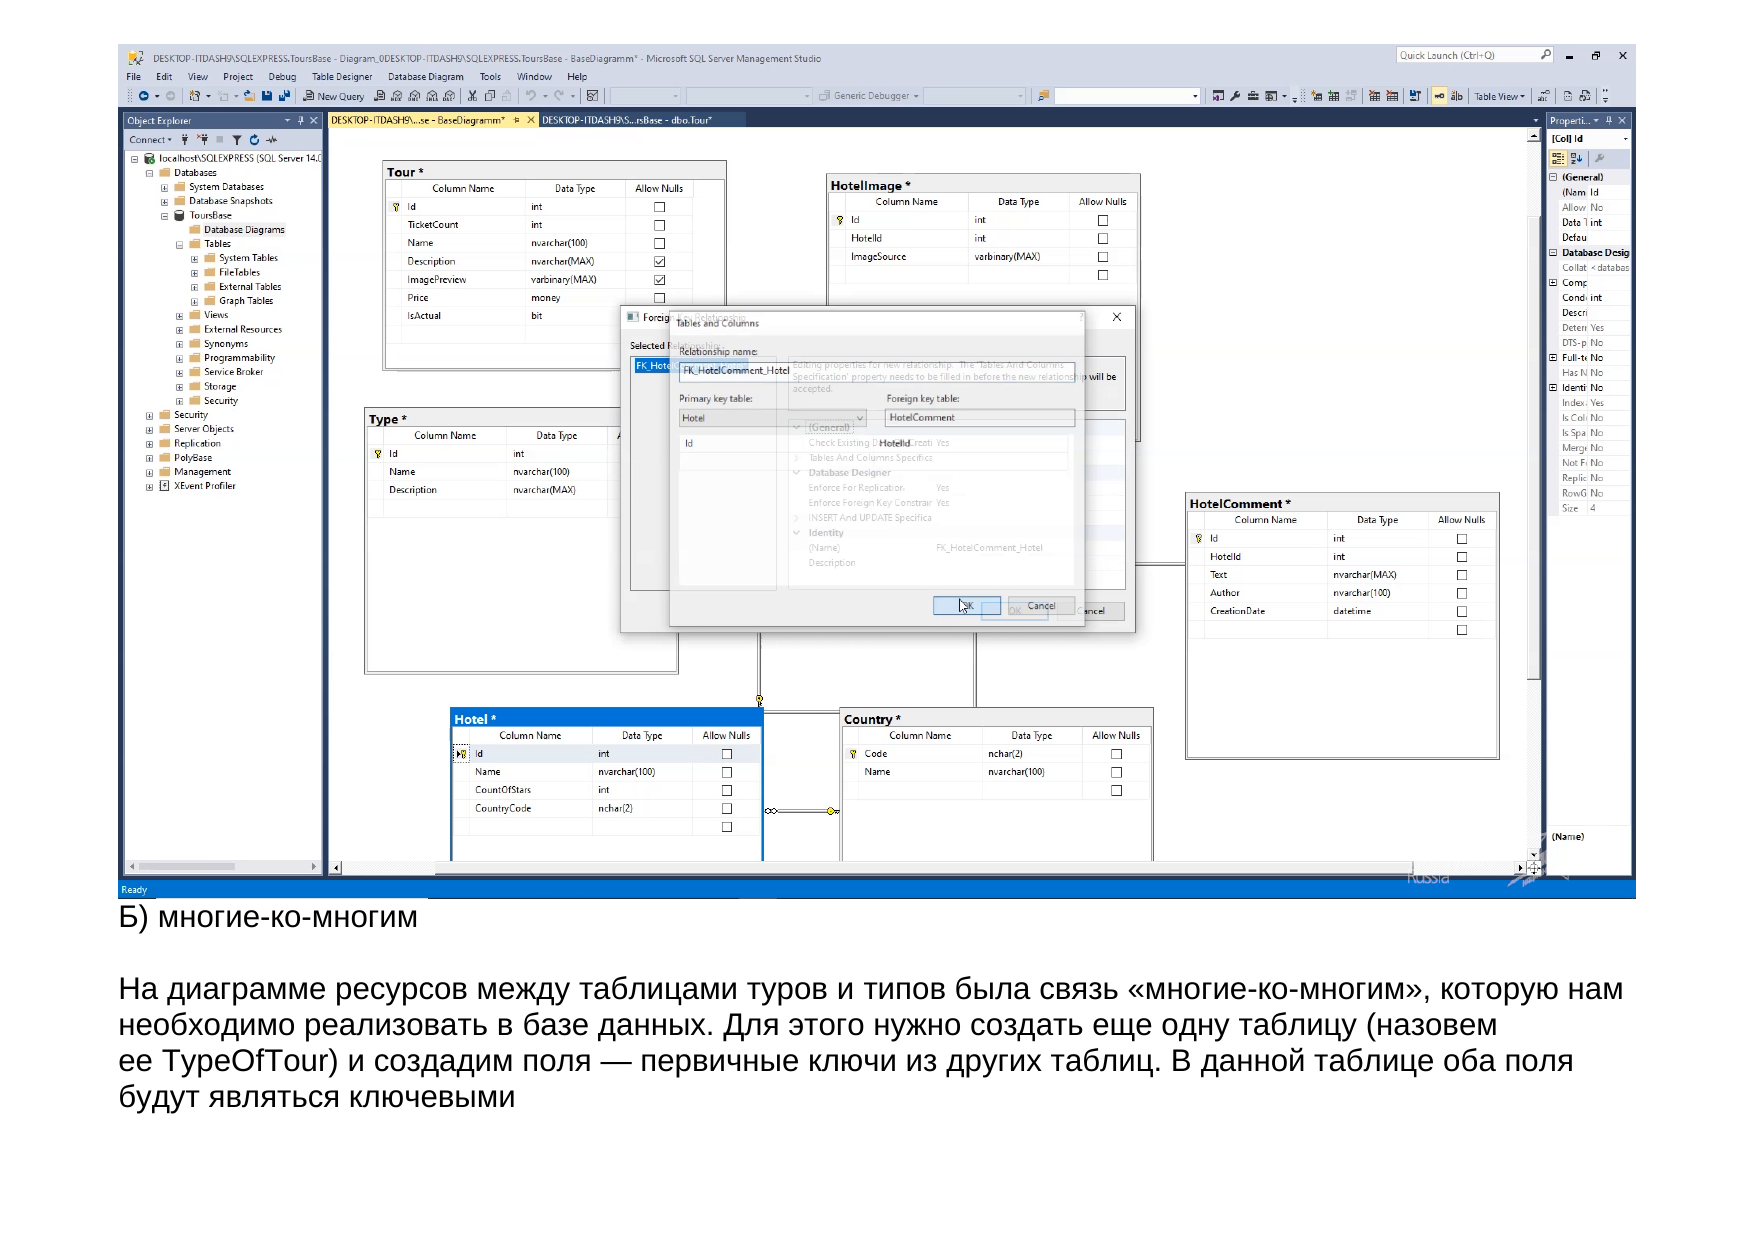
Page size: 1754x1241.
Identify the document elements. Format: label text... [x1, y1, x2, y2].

picture [118, 44, 1636, 899]
text Б) многие-ко-многим На диаграмме ресурсов между таблицами туров и типов была связь «многие-ко-многим», которую нам необходимо реализовать в базе данных. Для этого нужно создать еще одну таблицу (назовем ее TypeOfTour) и создадим поля — первичные ключи из других таблиц. В данной таблице оба поля будут являться ключевыми [118, 899, 1636, 1114]
